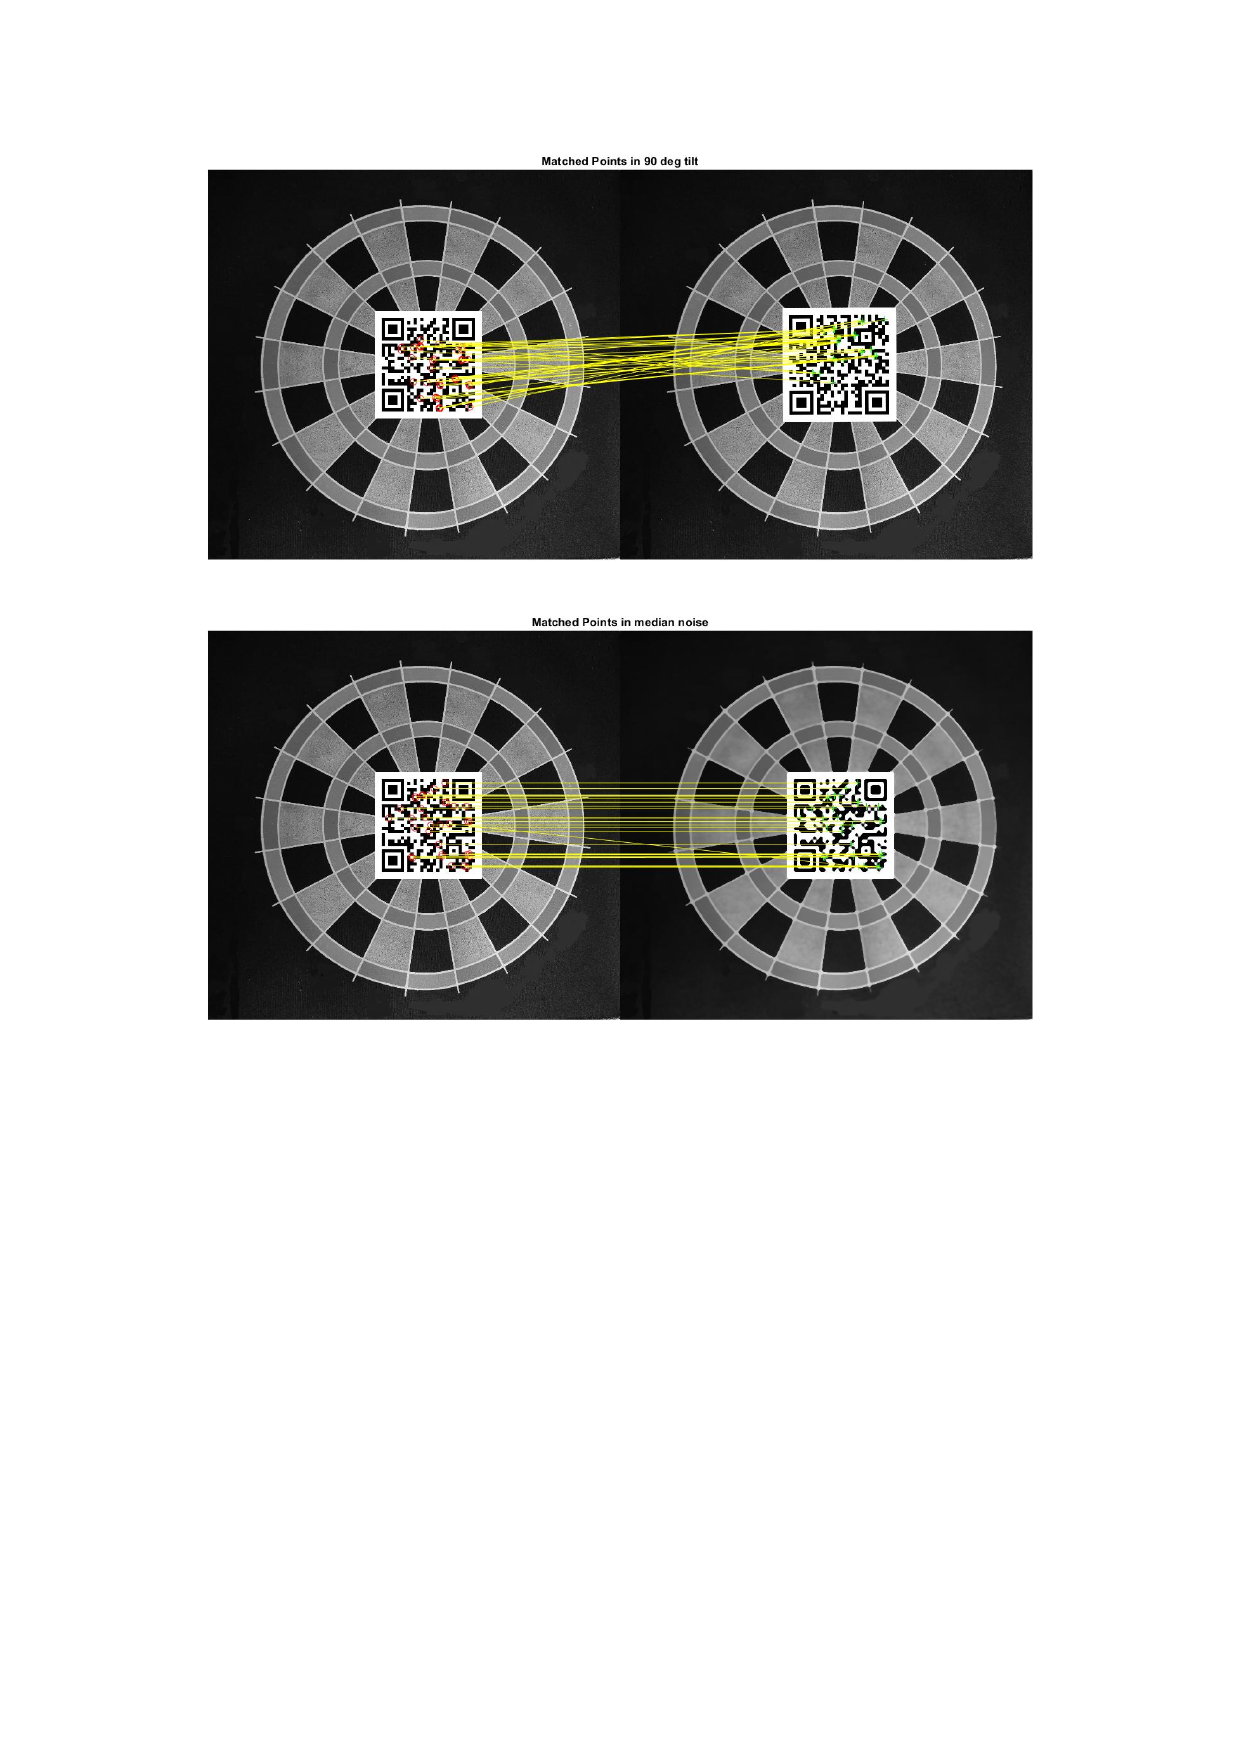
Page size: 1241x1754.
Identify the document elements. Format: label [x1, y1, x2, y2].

picture [150, 150, 1091, 1071]
